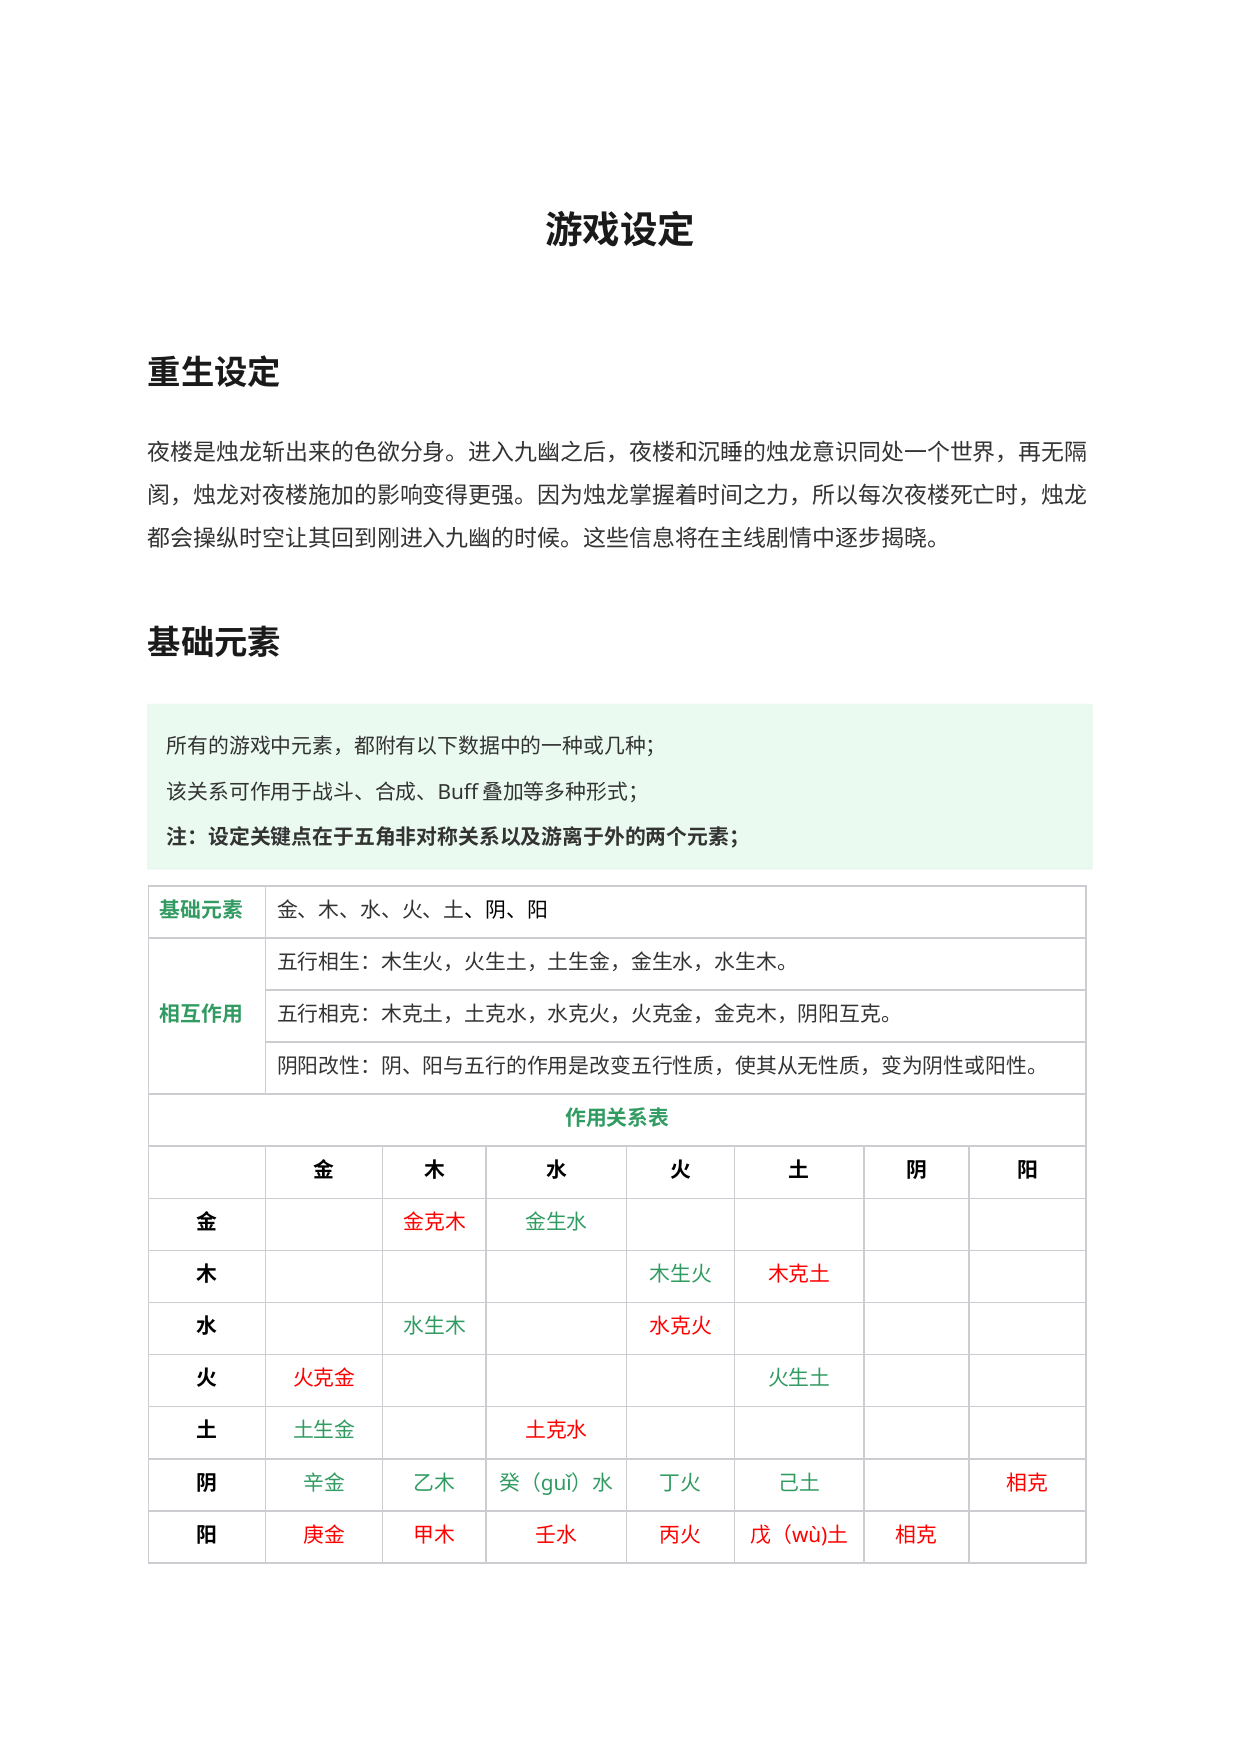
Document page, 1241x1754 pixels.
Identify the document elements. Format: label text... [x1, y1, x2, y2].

table_cell 相互作用 [149, 939, 265, 1093]
table_cell [735, 1407, 863, 1458]
table_cell 水 [487, 1147, 626, 1197]
table_cell 五行相生：木生火，火生土，土生金，金生水，水生木。 [266, 939, 1085, 989]
table_cell 阴 [149, 1460, 265, 1510]
table_cell 土 [735, 1147, 863, 1197]
table_cell 木克土 [735, 1251, 863, 1302]
table_cell [266, 1199, 382, 1249]
table_cell [383, 1251, 485, 1302]
table_cell 相克 [970, 1460, 1085, 1510]
table_cell [970, 1199, 1085, 1249]
table_cell 火生土 [735, 1355, 863, 1406]
subtitle 重生设定 [148, 345, 1093, 394]
subtitle 游戏设定 [148, 200, 1093, 254]
table_cell [970, 1407, 1085, 1458]
table_cell 乙木 [383, 1460, 485, 1510]
table_cell [865, 1407, 968, 1458]
table_cell 金 [266, 1147, 382, 1197]
table_cell [865, 1355, 968, 1406]
table_cell 癸（guǐ）水 [487, 1460, 626, 1510]
table_cell 戊（wù)土 [735, 1512, 863, 1562]
table_cell [865, 1251, 968, 1302]
table_cell 木生火 [627, 1251, 734, 1302]
table_cell 五行相克：木克土，土克水，水克火，火克金，金克木，阴阳互克。 [266, 991, 1085, 1041]
table_cell 金 [149, 1199, 265, 1249]
table_cell [865, 1460, 968, 1510]
table_cell 火 [149, 1355, 265, 1406]
table_cell 作用关系表 [149, 1095, 1085, 1145]
table_cell [266, 1303, 382, 1354]
table_cell [487, 1303, 626, 1354]
table_cell 己土 [735, 1460, 863, 1510]
table_cell [627, 1407, 734, 1458]
subtitle 基础元素 [148, 616, 1093, 664]
table_cell 金克木 [383, 1199, 485, 1249]
table_cell [735, 1199, 863, 1249]
table_cell [383, 1407, 485, 1458]
table_cell 辛金 [266, 1460, 382, 1510]
table_cell 火 [627, 1147, 734, 1197]
table_cell 壬水 [487, 1512, 626, 1562]
list 夜楼是烛龙斩出来的色欲分身。进入九幽之后，夜楼和沉睡的烛龙意识同处一个世界，再无隔阂，烛龙对夜楼施加的影响变得更强。因为烛龙掌握着时间之力，所以每次夜楼死亡时，烛龙都会操纵时空让其回到刚进入九幽的时候。这些信息将在主线剧情中逐步揭晓。 [148, 434, 1093, 553]
table_cell [970, 1512, 1085, 1562]
table_cell 木 [149, 1251, 265, 1302]
table_cell [149, 1147, 265, 1197]
table_cell 水克火 [627, 1303, 734, 1354]
table_cell 丁火 [627, 1460, 734, 1510]
table_cell 火克金 [266, 1355, 382, 1406]
table_cell 阳 [970, 1147, 1085, 1197]
table_cell [970, 1355, 1085, 1406]
table_cell 相克 [865, 1512, 968, 1562]
table_cell [865, 1303, 968, 1354]
table_cell 阴 [865, 1147, 968, 1197]
table_cell [735, 1303, 863, 1354]
table_cell 土克水 [487, 1407, 626, 1458]
table_cell 丙火 [627, 1512, 734, 1562]
table_cell 庚金 [266, 1512, 382, 1562]
table_cell [627, 1355, 734, 1406]
table_cell [970, 1251, 1085, 1302]
table_cell [970, 1303, 1085, 1354]
table_header 基础元素 [149, 887, 265, 937]
table_cell [266, 1251, 382, 1302]
table_cell 阴阳改性：阴、阳与五行的作用是改变五行性质，使其从无性质，变为阴性或阳性。 [266, 1043, 1085, 1093]
table_cell [487, 1355, 626, 1406]
table_cell 土生金 [266, 1407, 382, 1458]
table_cell 甲木 [383, 1512, 485, 1562]
table_header 金、木、水、火、土、阴、阳 [266, 887, 1085, 937]
table_cell [383, 1355, 485, 1406]
table_cell 阳 [149, 1512, 265, 1562]
table_cell 木 [383, 1147, 485, 1197]
table_cell 金生水 [487, 1199, 626, 1249]
table_cell 土 [149, 1407, 265, 1458]
table_cell [865, 1199, 968, 1249]
table_cell [487, 1251, 626, 1302]
table_cell 水 [149, 1303, 265, 1354]
table_cell [627, 1199, 734, 1249]
table_cell 水生木 [383, 1303, 485, 1354]
